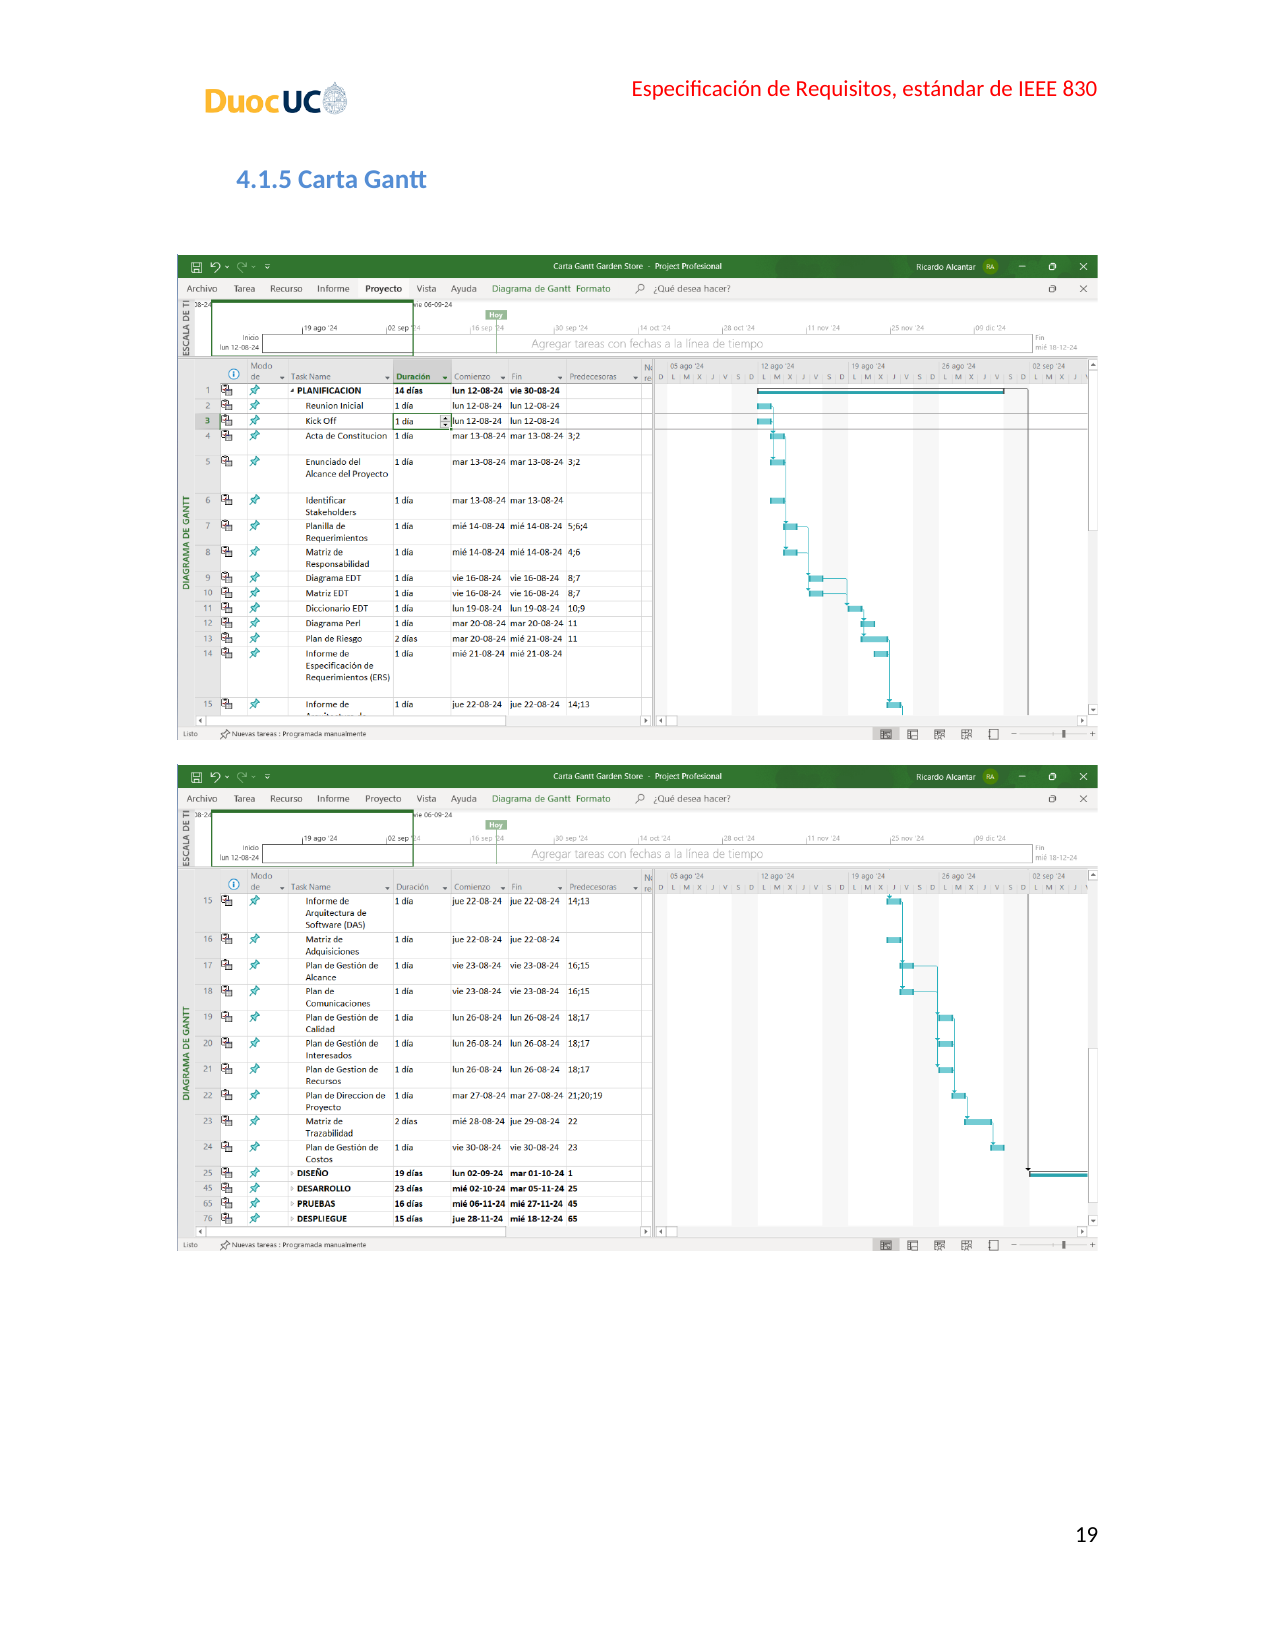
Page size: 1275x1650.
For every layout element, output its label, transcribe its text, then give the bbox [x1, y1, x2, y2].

picture [177, 254, 1098, 740]
picture [177, 764, 1098, 1251]
picture [198, 78, 352, 117]
text 4.1.5 Carta Gantt [236, 162, 1098, 195]
